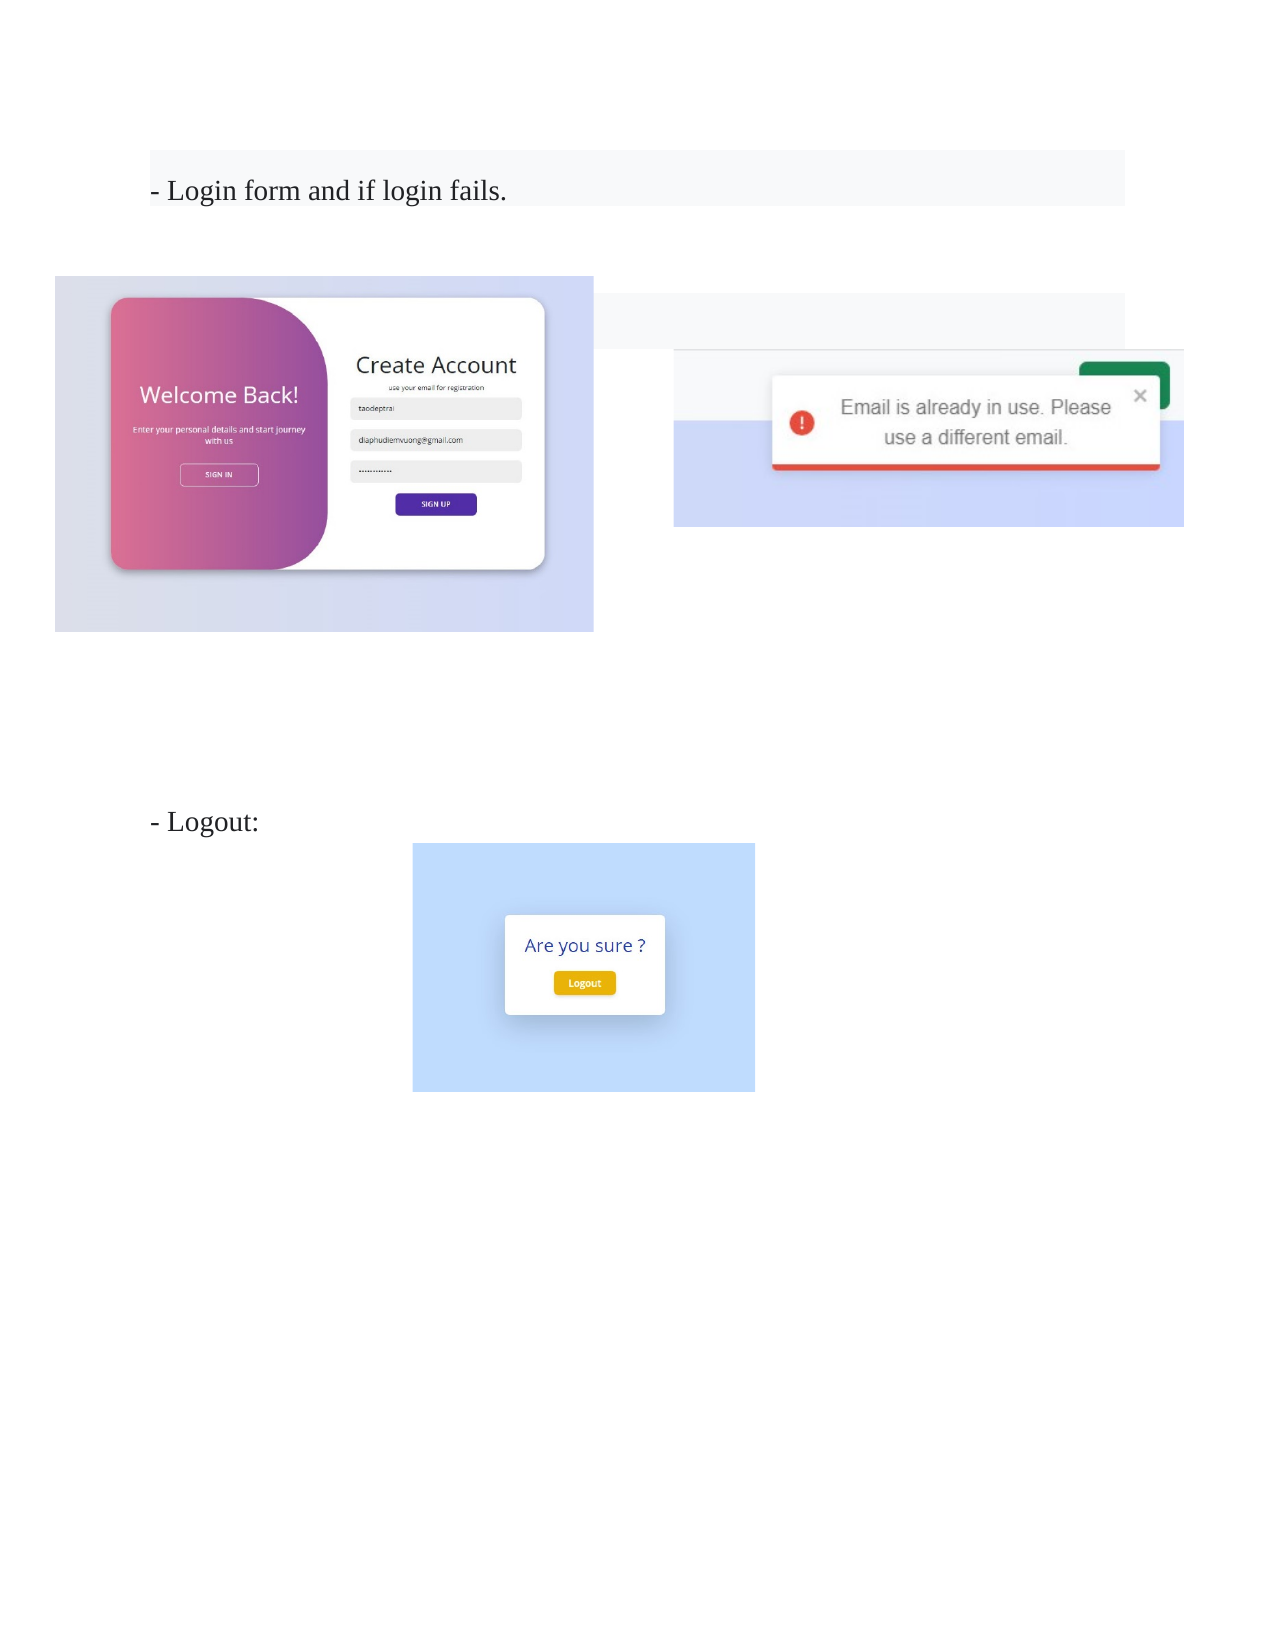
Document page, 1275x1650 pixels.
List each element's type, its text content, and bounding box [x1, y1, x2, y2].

picture [55, 276, 594, 632]
text - Login form and if login fails. [150, 150, 1125, 206]
text - Logout: [150, 804, 1125, 837]
picture [412, 843, 755, 1092]
picture [673, 349, 1184, 527]
